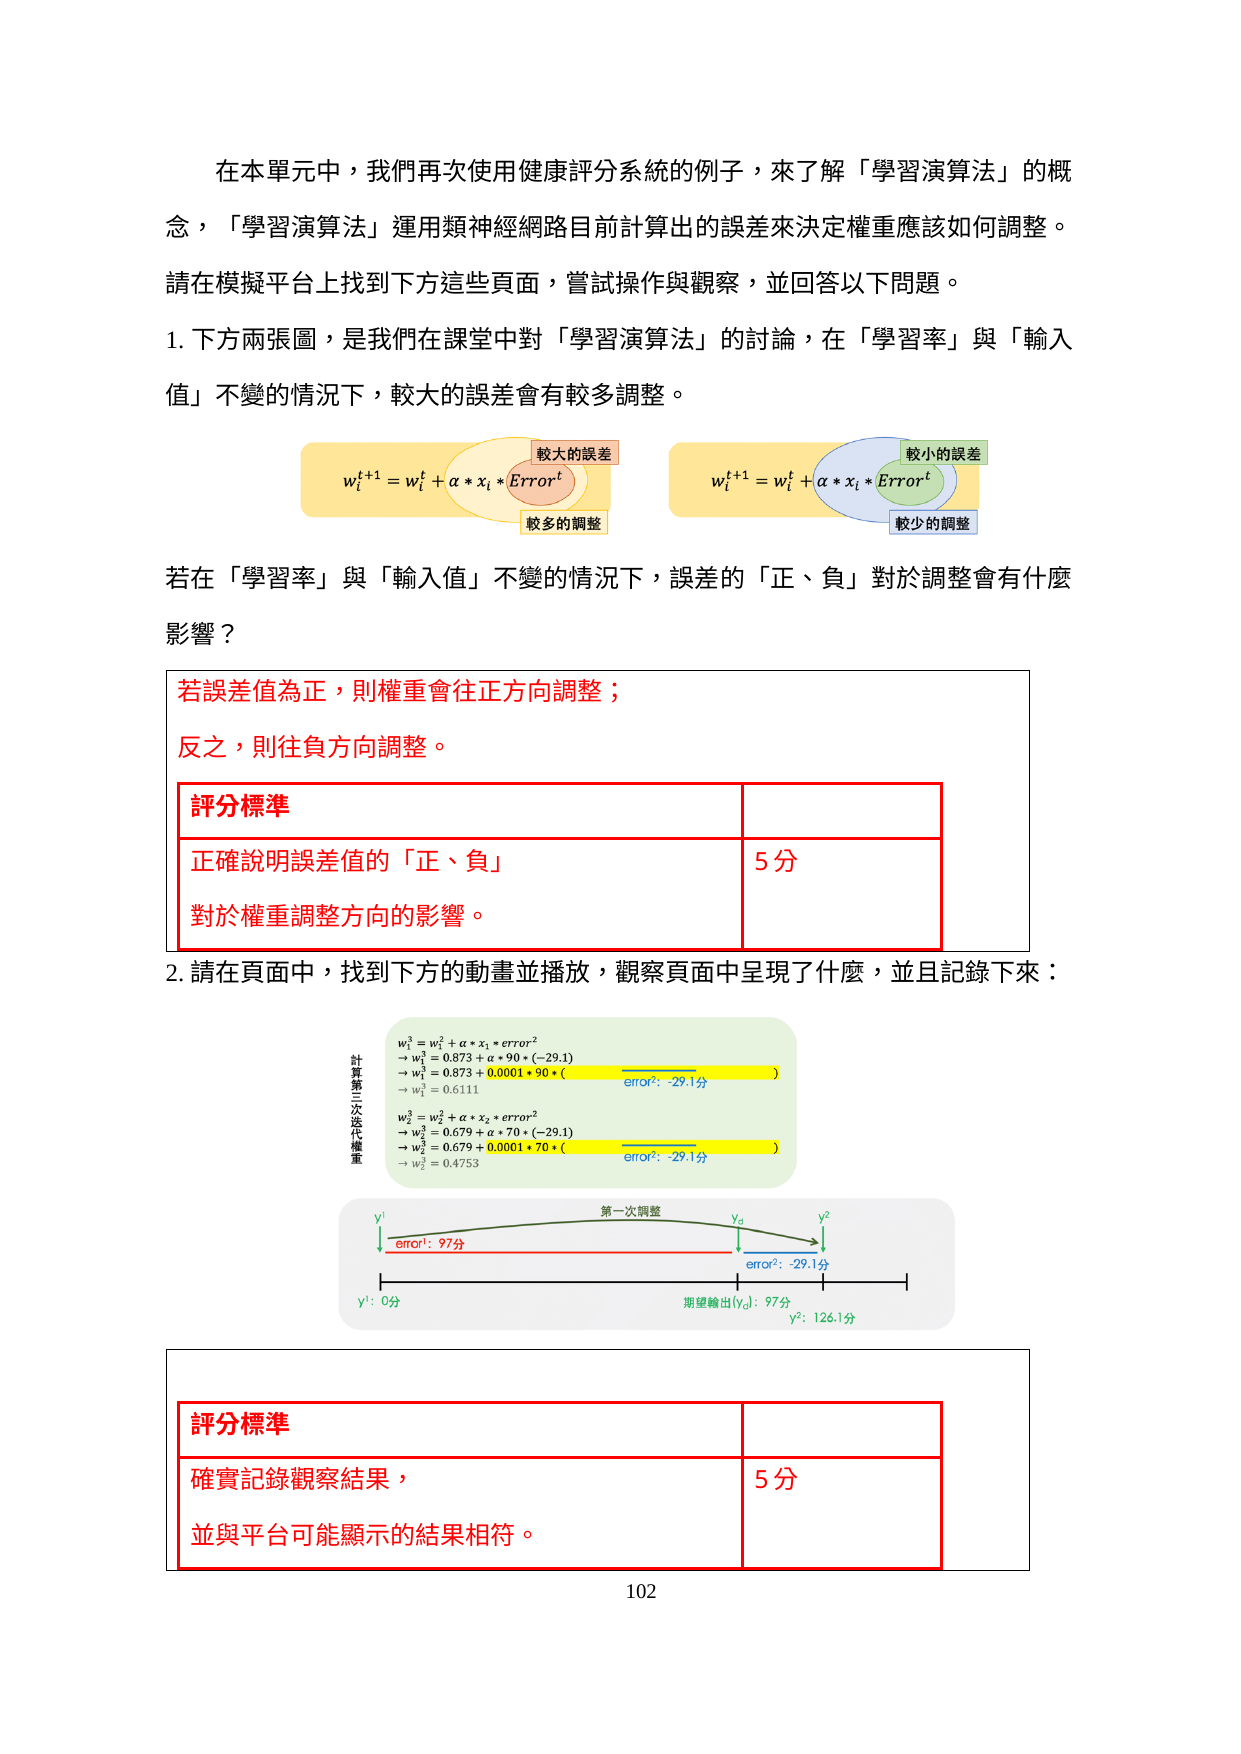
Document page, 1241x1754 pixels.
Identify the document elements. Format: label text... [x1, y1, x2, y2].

picture [290, 430, 1000, 544]
text 若在「學習率」與「輸入值」不變的情況下，誤差的「正、負」對於調整會有什麼影響？ [165, 558, 1075, 652]
table_header 若誤差值為正，則權重會往正方向調整； 反之，則往負方向調整。 [167, 671, 1029, 951]
picture [328, 1007, 962, 1335]
text 在本單元中，我們再次使用健康評分系統的例子，來了解「學習演算法」的概念，「學習演算法」運用類神經網路目前計算出的誤差來決定權重應該如何調整。請在模擬平台上找到下方這些頁面，嘗試操作與觀察，並回答以下問題。 [165, 151, 1075, 301]
table_header [167, 1350, 1029, 1570]
text 2. 請在頁面中，找到下方的動畫並播放，觀察頁面中呈現了什麼，並且記錄下來： [165, 952, 1075, 989]
text 1. 下方兩張圖，是我們在課堂中對「學習演算法」的討論，在「學習率」與「輸入值」不變的情況下，較大的誤差會有較多調整。 [165, 319, 1075, 412]
